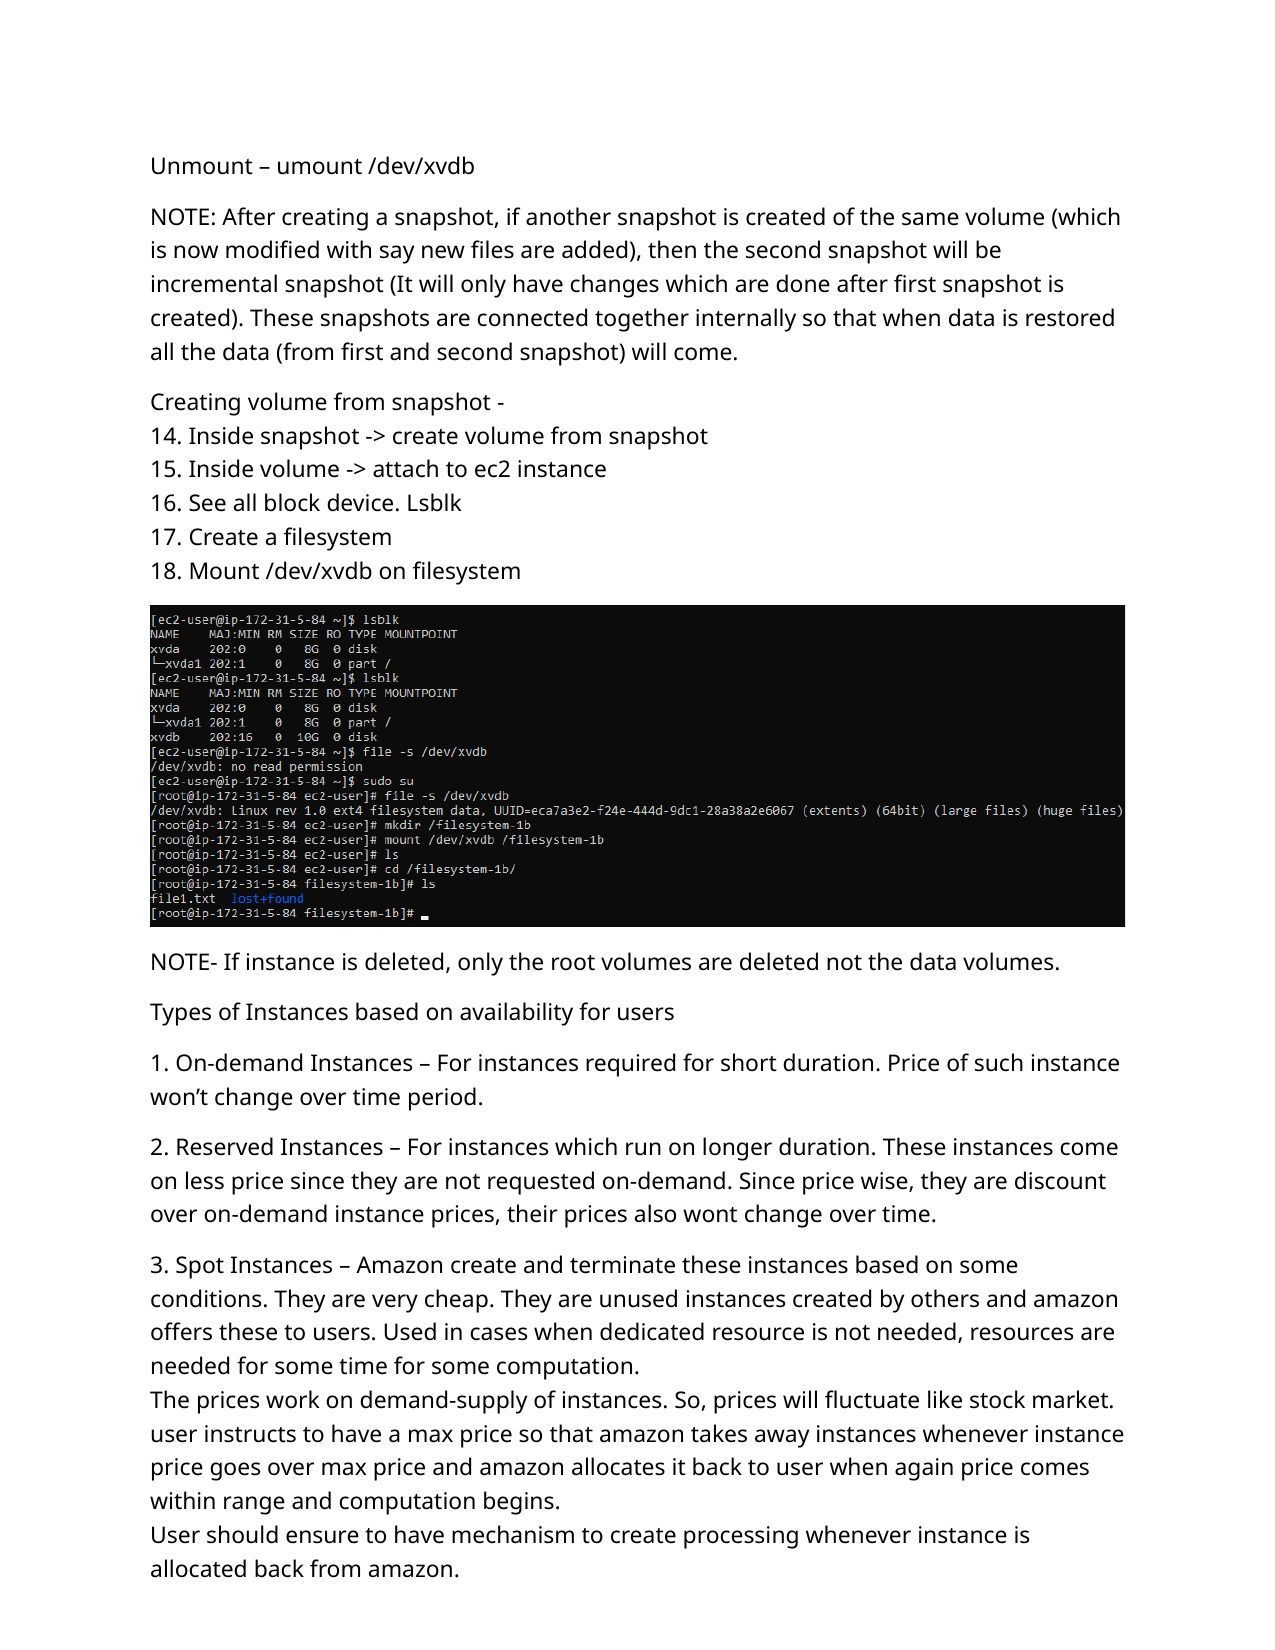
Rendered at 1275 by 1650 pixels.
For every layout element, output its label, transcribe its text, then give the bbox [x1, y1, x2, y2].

text Unmount – umount /dev/xvdb [150, 150, 1125, 181]
text 3. Spot Instances – Amazon create and terminate these instances based on some conditions. They are very cheap. They are unused instances created by others and amazon offers these to users. Used in cases when dedicated resource is not needed, resources are needed for some time for some computation. The prices work on demand-supply of instances. So, prices will fluctuate like stock market. user instructs to have a max price so that amazon takes away instances whenever instance price goes over max price and amazon allocates it back to user when again price comes within range and computation begins. User should ensure to have mechanism to create processing whenever instance is allocated back from amazon. [150, 1249, 1125, 1584]
text 2. Reserved Instances – For instances which run on longer duration. These instances come on less price since they are not requested on-demand. Since price wise, they are discount over on-demand instance prices, their prices also wont change over time. [150, 1131, 1125, 1229]
text NOTE- If instance is deleted, only the root volumes are deleted not the data volumes. [150, 946, 1125, 977]
text Types of Instances based on availability for users [150, 996, 1125, 1027]
text 1. On-demand Instances – For instances required for short duration. Price of such instance won’t change over time period. [150, 1047, 1125, 1112]
picture [150, 605, 1125, 927]
text NOTE: After creating a snapshot, if another snapshot is created of the same volume (which is now modified with say new files are added), then the second snapshot will be incremental snapshot (It will only have changes which are done after first snapshot is created). These snapshots are connected together internally so that when data is restored all the data (from first and second snapshot) will come. [150, 200, 1125, 367]
text Creating volume from snapshot - 14. Inside snapshot -> create volume from snapshot 15. Inside volume -> attach to ec2 instance 16. See all block device. Lsblk 17. Create a filesystem 18. Mount /dev/xvdb on filesystem [150, 386, 1125, 586]
